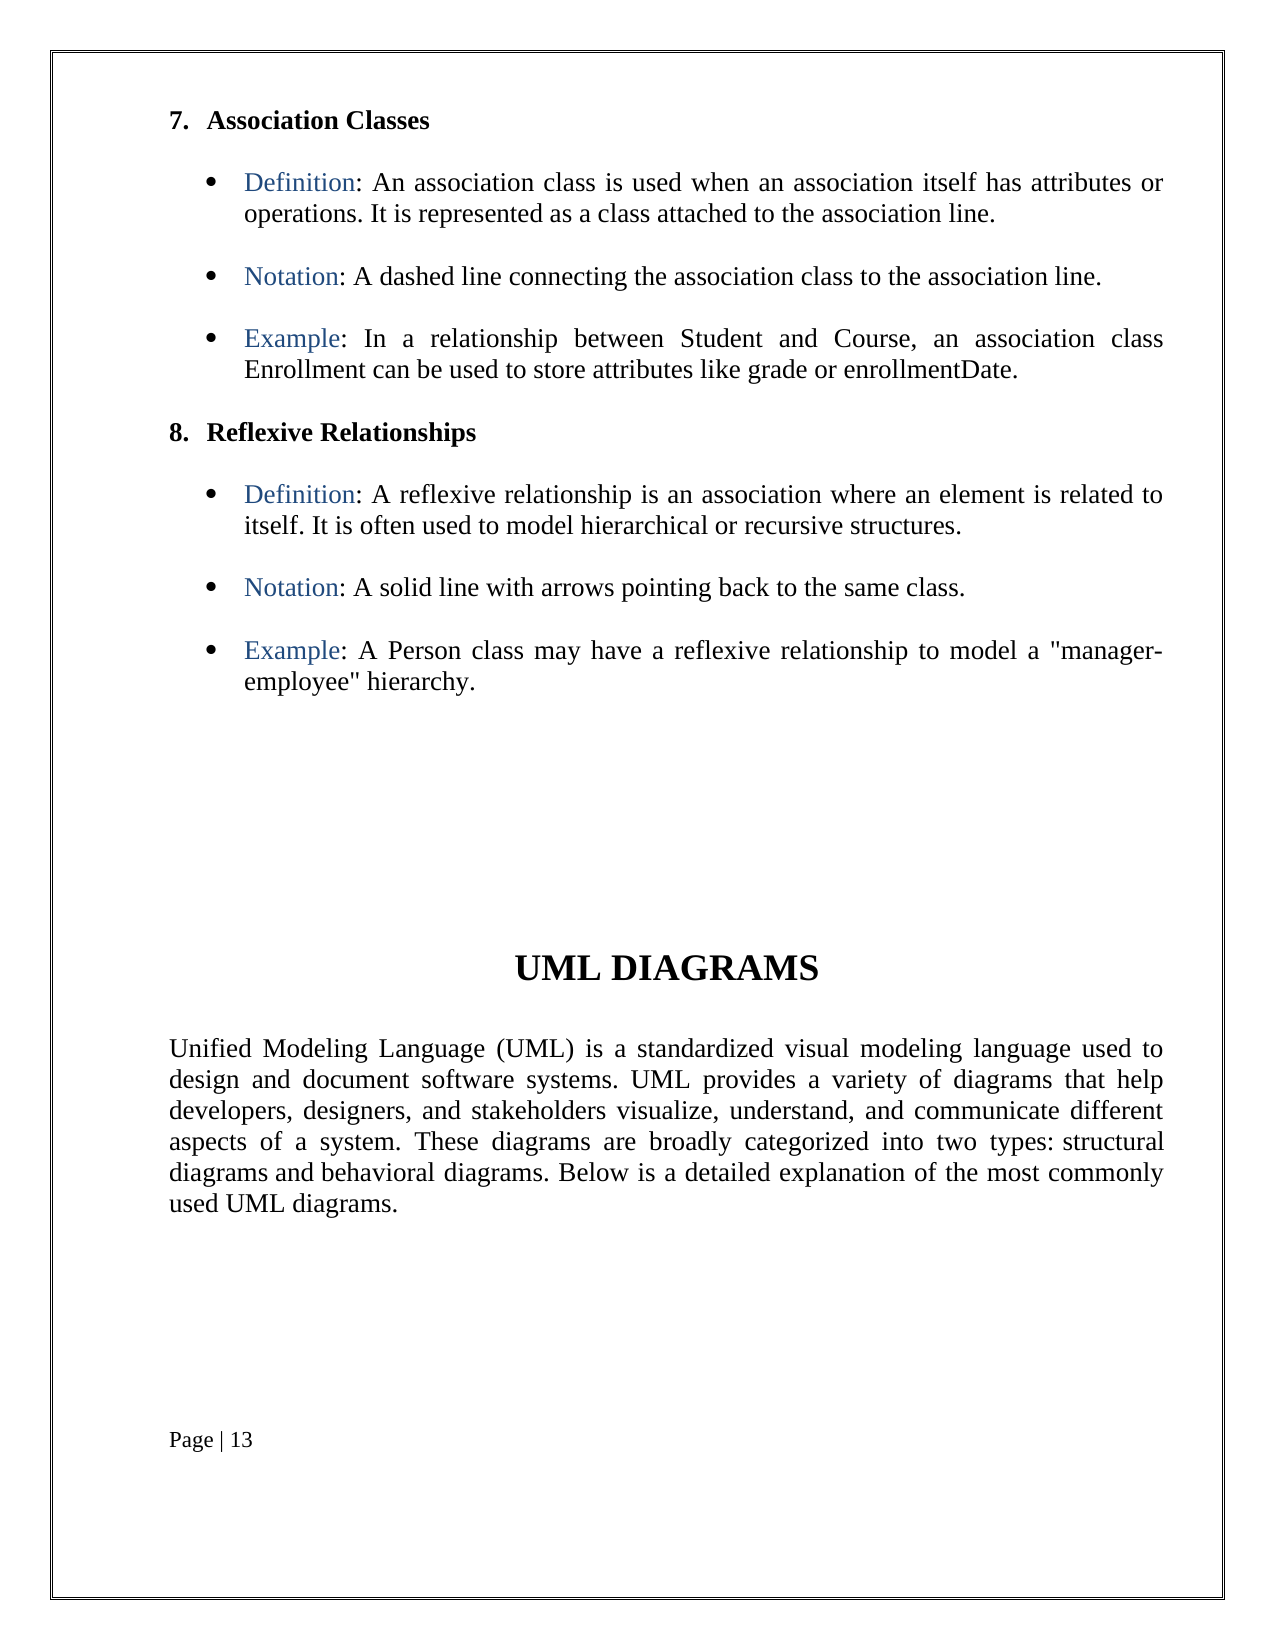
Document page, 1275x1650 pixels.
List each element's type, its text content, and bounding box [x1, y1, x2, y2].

list Association Classes [169, 104, 1164, 135]
list Example: A Person class may have a reflexive relationship to model a "manager-employee" hierarchy. [206, 634, 1164, 696]
list Notation: A solid line with arrows pointing back to the same class. [206, 572, 1164, 603]
text UML DIAGRAMS [169, 946, 1164, 989]
list Definition: An association class is used when an association itself has attributes or operations. It is represented as a class attached to the association line. [206, 166, 1164, 229]
list Reflexive Relationships [169, 416, 1164, 447]
list Definition: A reflexive relationship is an association where an element is related to itself. It is often used to model hierarchical or recursive structures. [206, 478, 1164, 540]
list Notation: A dashed line connecting the association class to the association line. [206, 260, 1164, 291]
list Example: In a relationship between Student and Course, an association class Enrollment can be used to store attributes like grade or enrollmentDate. [206, 322, 1164, 384]
text Unified Modeling Language (UML) is a standardized visual modeling language used to design and document software systems. UML provides a variety of diagrams that help developers, designers, and stakeholders visualize, understand, and communicate different aspects of a system. These diagrams are broadly categorized into two types: structural diagrams and behavioral diagrams. Below is a detailed explanation of the most commonly used UML diagrams. [169, 1032, 1164, 1219]
